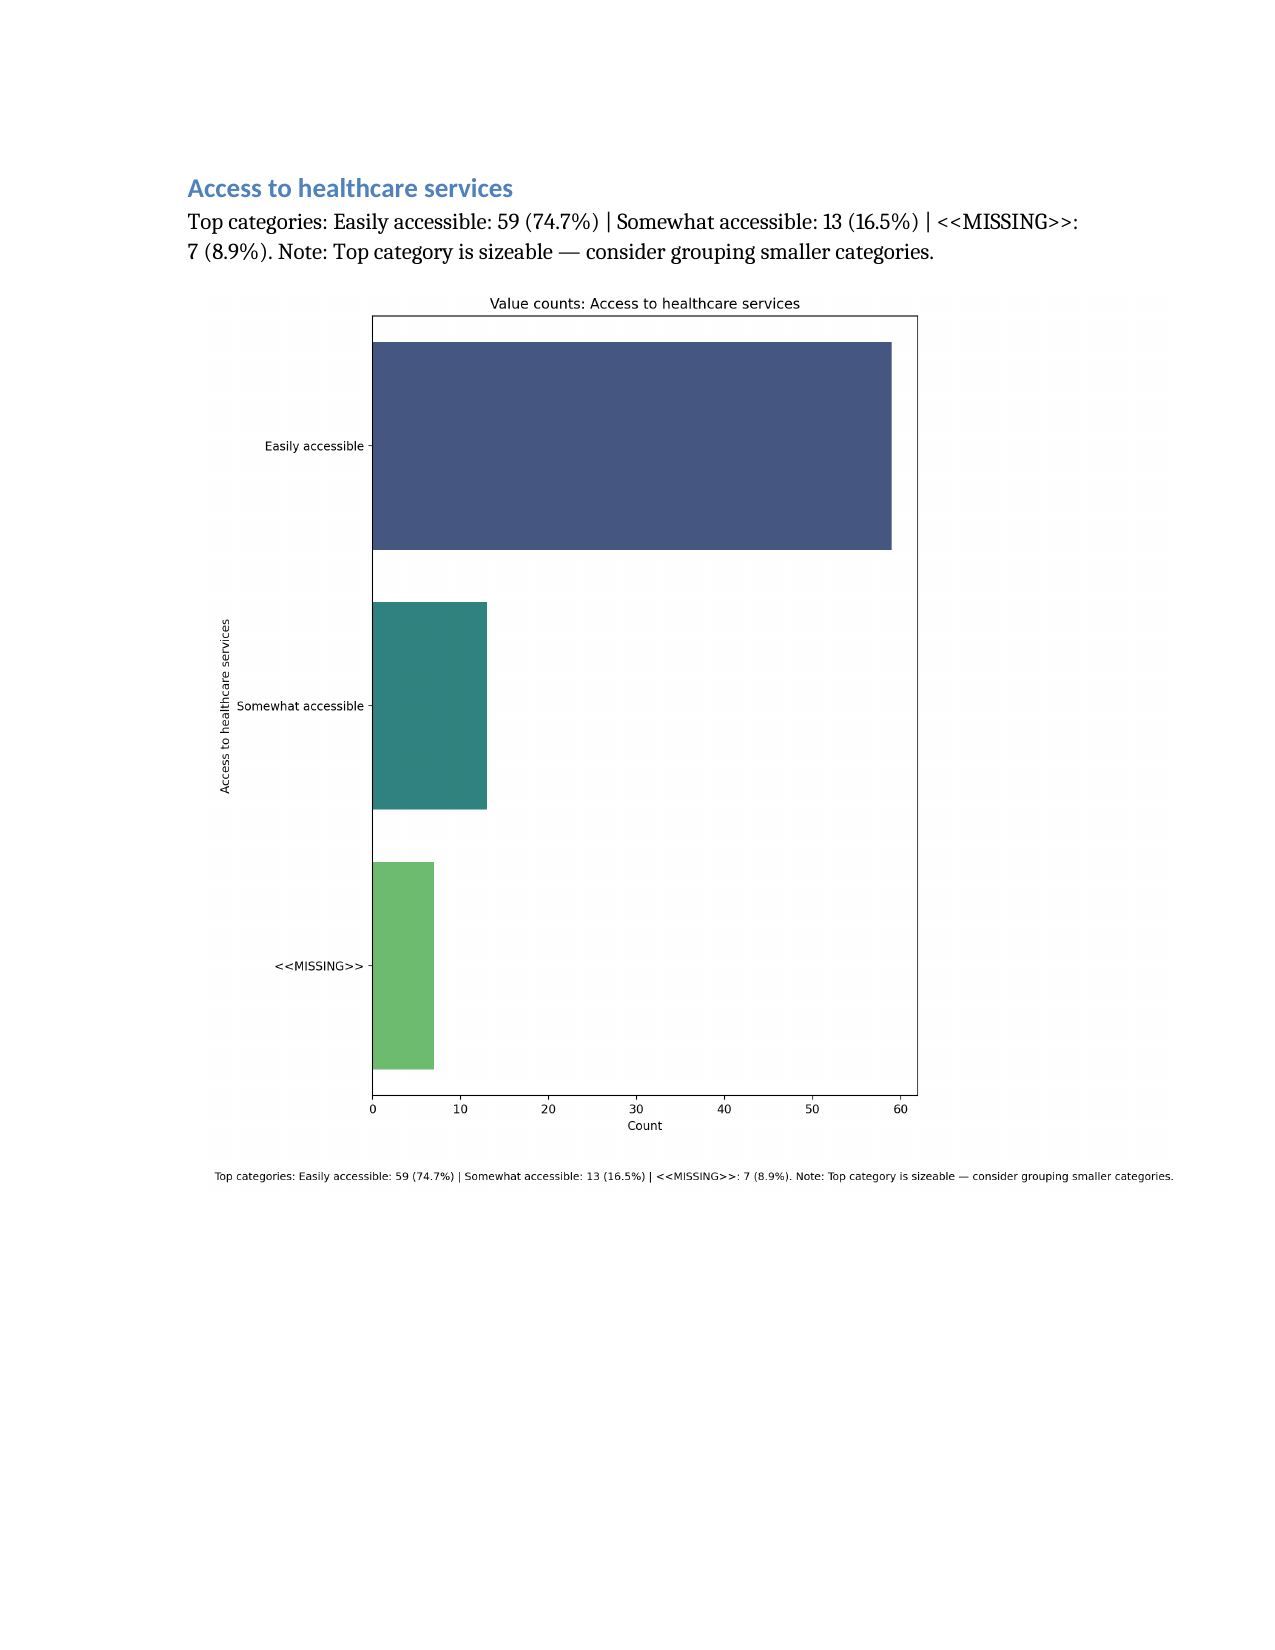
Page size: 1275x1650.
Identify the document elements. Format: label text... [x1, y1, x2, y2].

picture [206, 290, 1182, 1191]
subtitle Access to healthcare services [187, 171, 1087, 204]
text Top categories: Easily accessible: 59 (74.7%) | Somewhat accessible: 13 (16.5%) | <<MISSING>>: 7 (8.9%). Note: Top category is sizeable — consider grouping smaller categories. [187, 209, 1087, 265]
